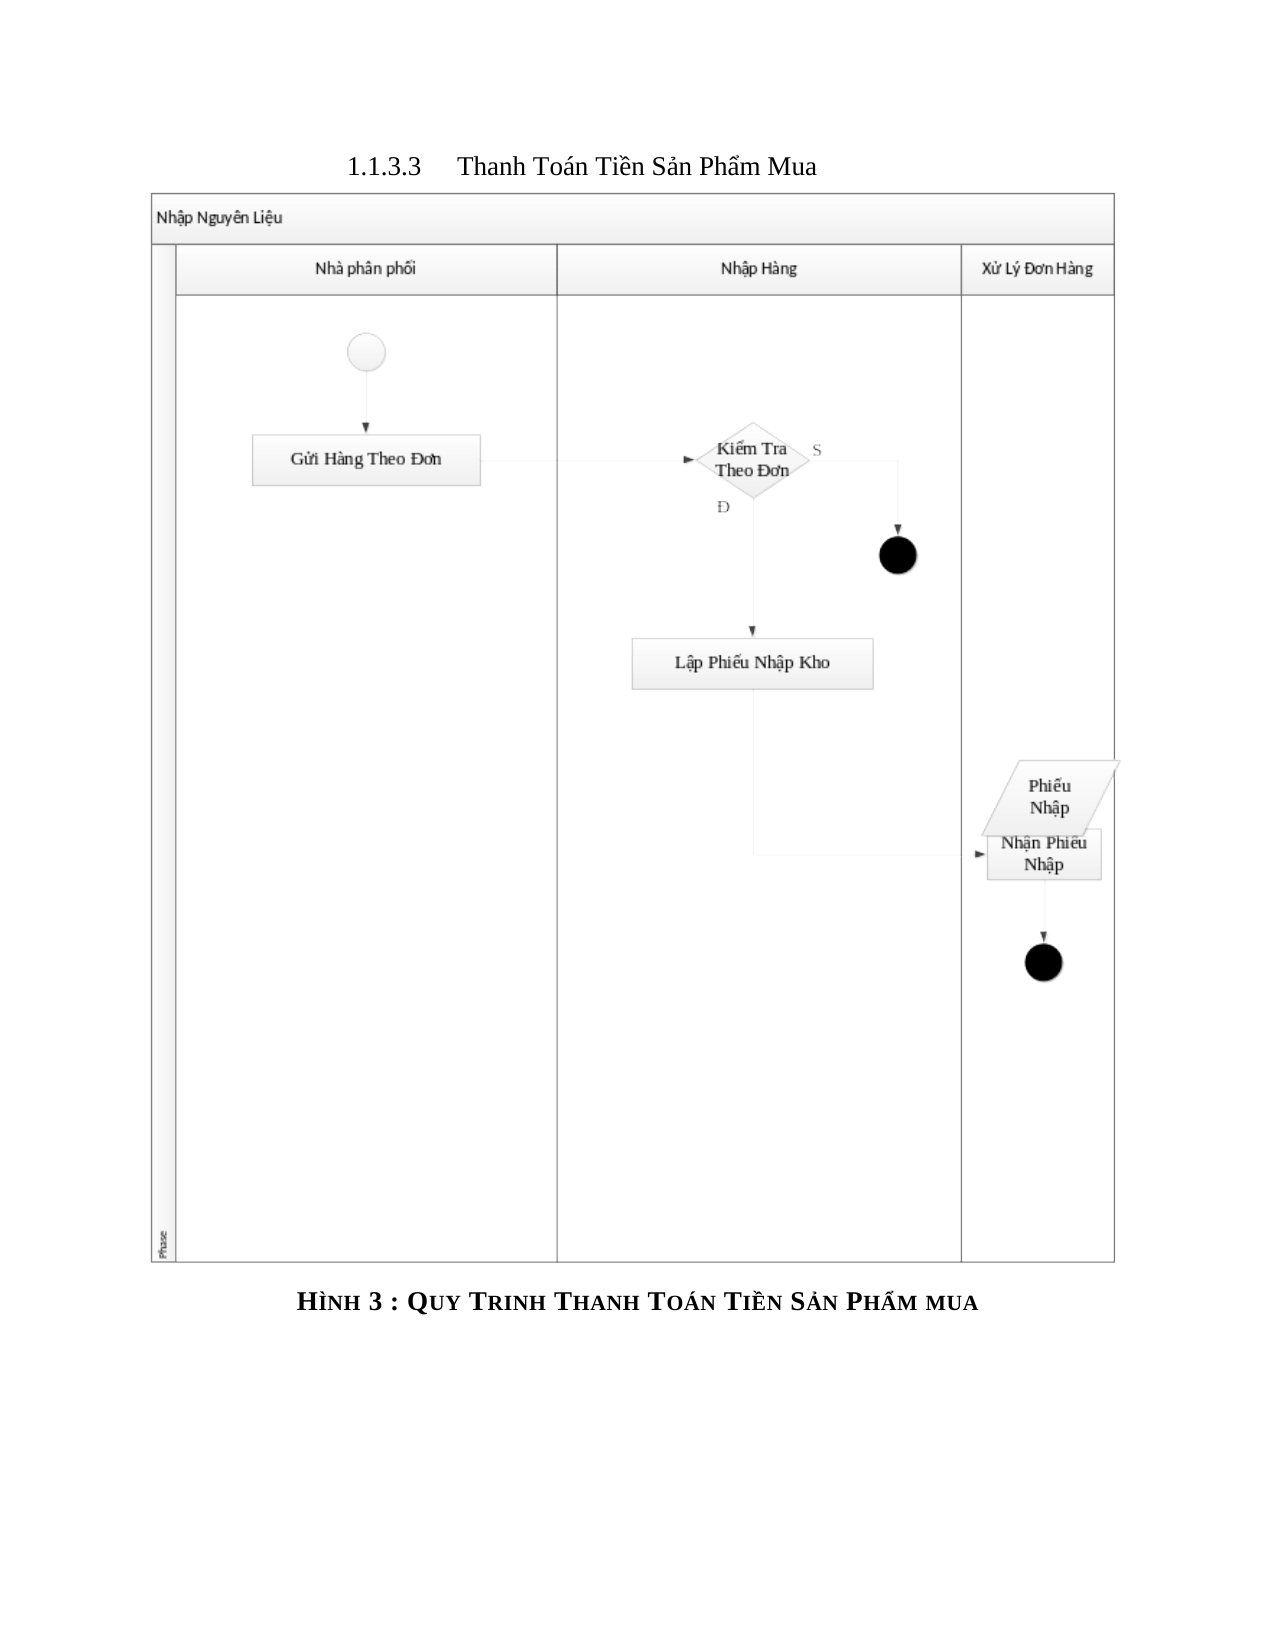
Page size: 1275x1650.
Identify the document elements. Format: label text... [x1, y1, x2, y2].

list Thanh Toán Tiền Sản Phẩm Mua [347, 150, 1125, 181]
text Hình 3 : Quy Trinh Thanh Toán Tiền Sản Phẩm mua [150, 1286, 1125, 1317]
